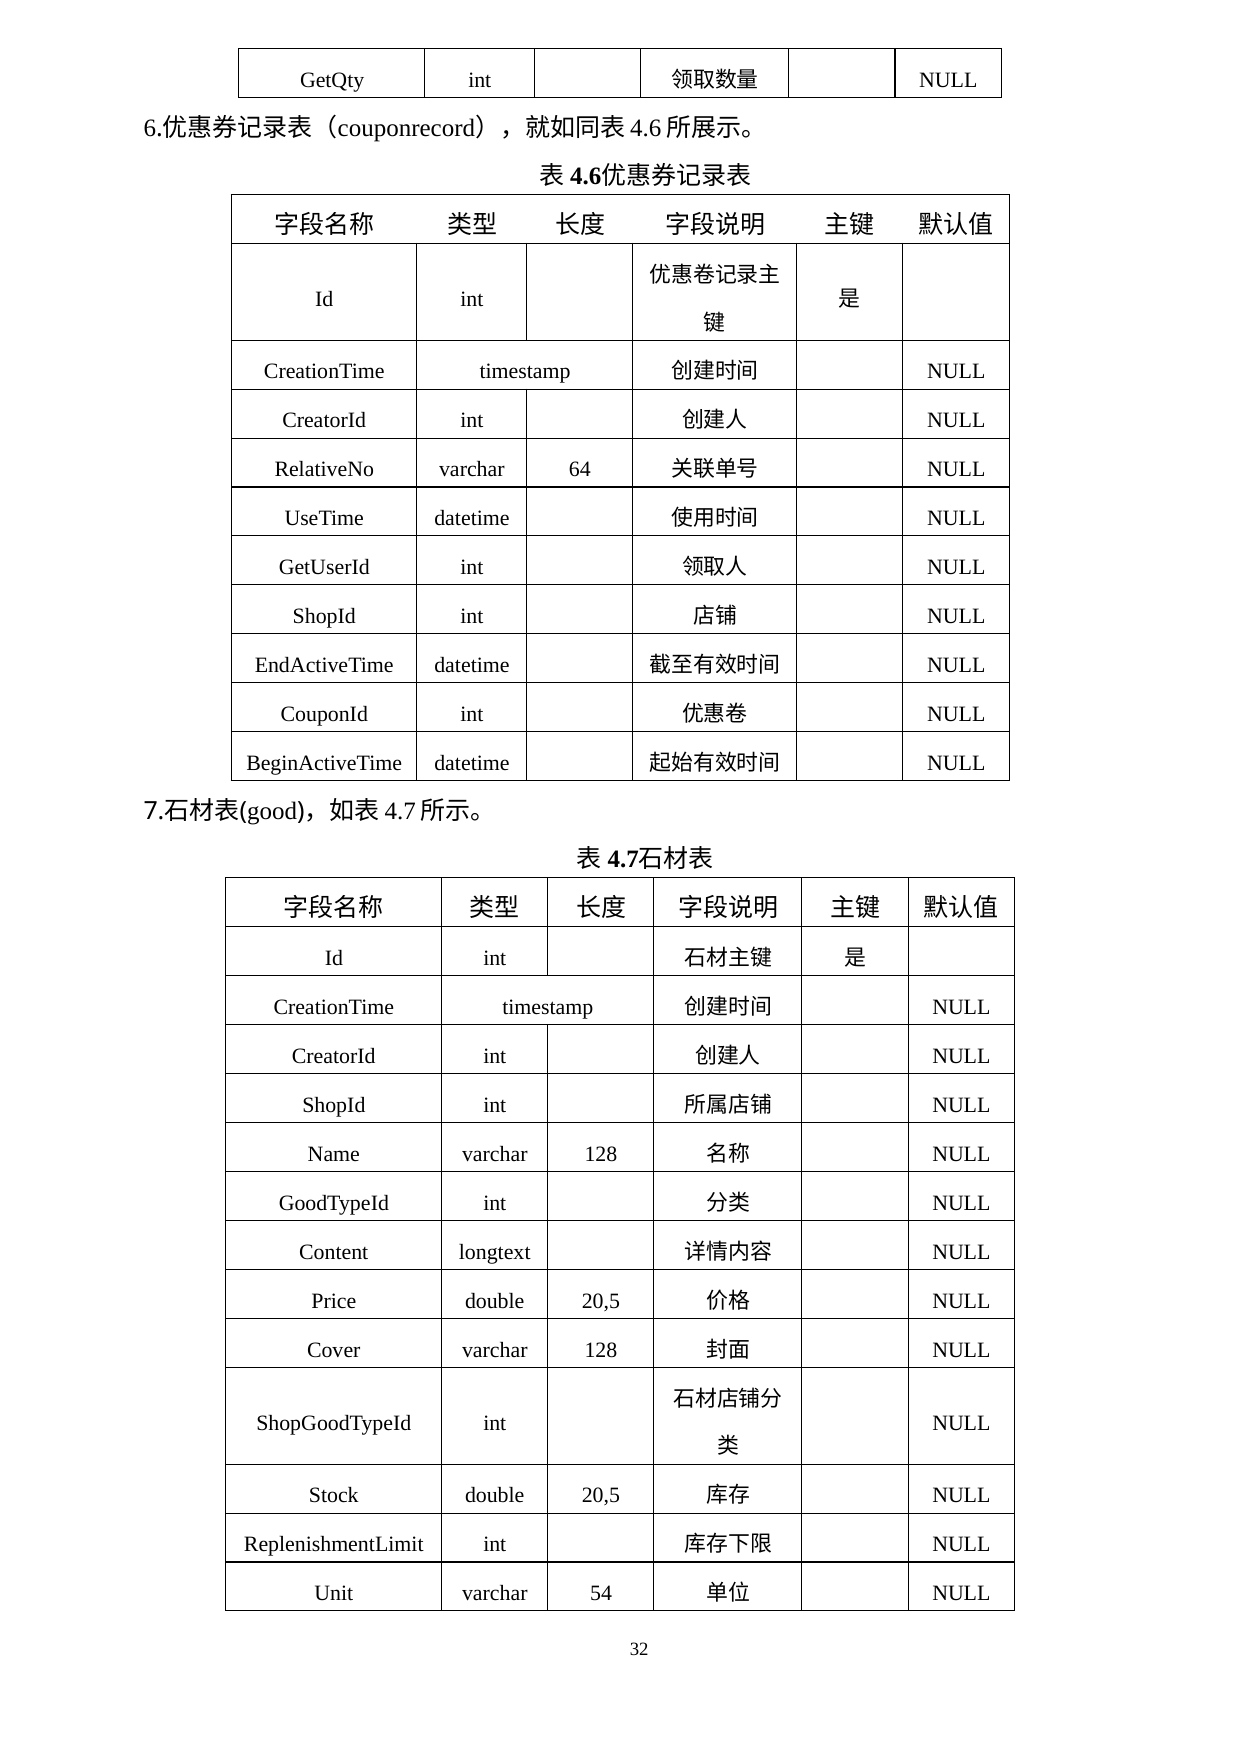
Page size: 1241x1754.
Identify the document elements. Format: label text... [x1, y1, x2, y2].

table_cell NULL [909, 976, 1014, 1024]
table_header 类型 [442, 878, 547, 926]
table_cell CouponId [232, 683, 416, 731]
table_header 长度 [548, 878, 653, 926]
table_cell 领取人 [633, 536, 796, 584]
table_cell 20,5 [548, 1270, 653, 1318]
table_cell NULL [903, 536, 1009, 584]
table_cell 店铺 [633, 585, 796, 633]
table_cell [527, 390, 632, 437]
table_cell datetime [417, 732, 526, 780]
table_cell NULL [903, 634, 1009, 682]
table_cell Content [226, 1221, 441, 1269]
table_cell [802, 1221, 908, 1269]
table_cell [802, 1563, 908, 1610]
table_cell 石材主键 [654, 927, 801, 975]
table_cell NULL [903, 732, 1009, 780]
table_cell UseTime [232, 488, 416, 535]
table_cell int [442, 1025, 547, 1073]
table_cell ShopId [232, 585, 416, 633]
table_cell NULL [903, 390, 1009, 437]
table_cell [802, 976, 908, 1024]
table_cell 54 [548, 1563, 653, 1610]
table_header 主键 [796, 195, 903, 243]
table_cell [802, 1319, 908, 1367]
table_cell int [442, 1368, 547, 1463]
table_cell NULL [909, 1563, 1014, 1610]
table_cell 优惠卷记录主键 [633, 244, 796, 339]
table_header 默认值 [909, 878, 1014, 926]
table_cell int [417, 536, 526, 584]
table_cell NULL [903, 341, 1009, 388]
table_cell RelativeNo [232, 439, 416, 486]
table_cell NULL [909, 1368, 1014, 1463]
list 6.优惠券记录表（couponrecord），就如同表4.6所展示。 [143, 98, 1097, 146]
table_cell Unit [226, 1563, 441, 1610]
table_cell [548, 1074, 653, 1122]
table_cell int [417, 244, 526, 339]
table_cell 128 [548, 1319, 653, 1367]
table_cell [802, 1025, 908, 1073]
table_cell CreationTime [232, 341, 416, 388]
table_cell GetUserId [232, 536, 416, 584]
table_cell 库存 [654, 1465, 801, 1512]
table_cell int [442, 1172, 547, 1220]
table_cell [548, 1368, 653, 1463]
table_cell [527, 732, 632, 780]
table_cell NULL [903, 683, 1009, 731]
table_header 主键 [802, 878, 908, 926]
table_cell NULL [909, 1319, 1014, 1367]
table_cell [527, 244, 632, 339]
table_cell double [442, 1270, 547, 1318]
table_cell CreationTime [226, 976, 441, 1024]
table_cell [797, 683, 902, 731]
table_cell varchar [442, 1123, 547, 1171]
table_cell [909, 927, 1014, 975]
table_cell [797, 634, 902, 682]
table_cell [802, 1172, 908, 1220]
table_cell 创建人 [633, 390, 796, 437]
table_cell [802, 1123, 908, 1171]
table_cell int [442, 927, 547, 975]
table_cell GoodTypeId [226, 1172, 441, 1220]
text 表 4.6优惠券记录表 [143, 146, 1097, 194]
table_cell NULL [903, 488, 1009, 535]
table_cell Cover [226, 1319, 441, 1367]
table_cell 是 [797, 244, 902, 339]
text 表 4.7石材表 [143, 829, 1097, 877]
table_cell ShopId [226, 1074, 441, 1122]
table_cell [802, 1465, 908, 1512]
table_cell [527, 634, 632, 682]
table_cell [797, 341, 902, 388]
table_cell 封面 [654, 1319, 801, 1367]
table_cell NULL [896, 49, 1001, 97]
table_cell [797, 732, 902, 780]
table_header 字段名称 [226, 878, 441, 926]
table_cell 优惠卷 [633, 683, 796, 731]
table_cell [802, 1074, 908, 1122]
list 7.石材表(good)，如表4.7所示。 [143, 781, 1097, 829]
table_cell 20,5 [548, 1465, 653, 1512]
table_cell Price [226, 1270, 441, 1318]
table_cell [797, 585, 902, 633]
table_header 字段说明 [633, 195, 796, 243]
table_cell [797, 390, 902, 437]
table_header 类型 [417, 195, 527, 243]
table_cell varchar [442, 1319, 547, 1367]
table_cell NULL [903, 585, 1009, 633]
table_cell NULL [909, 1465, 1014, 1512]
table_cell ReplenishmentLimit [226, 1514, 441, 1561]
table_cell datetime [417, 488, 526, 535]
table_cell [527, 585, 632, 633]
table_cell 所属店铺 [654, 1074, 801, 1122]
table_cell 使用时间 [633, 488, 796, 535]
table_cell NULL [903, 439, 1009, 486]
table_cell [527, 536, 632, 584]
table_cell [548, 927, 653, 975]
table_cell [802, 1270, 908, 1318]
table_cell 领取数量 [641, 49, 788, 97]
table_cell timestamp [442, 976, 653, 1024]
table_cell varchar [442, 1563, 547, 1610]
table_cell [548, 1221, 653, 1269]
table_cell int [442, 1074, 547, 1122]
table_cell int [442, 1514, 547, 1561]
table_cell BeginActiveTime [232, 732, 416, 780]
table_cell longtext [442, 1221, 547, 1269]
table_cell int [417, 390, 526, 437]
table_cell int [425, 49, 534, 97]
table_cell timestamp [417, 341, 632, 388]
table_cell 128 [548, 1123, 653, 1171]
table_cell ShopGoodTypeId [226, 1368, 441, 1463]
table_cell 单位 [654, 1563, 801, 1610]
table_cell NULL [909, 1025, 1014, 1073]
table_cell int [417, 585, 526, 633]
table_cell 分类 [654, 1172, 801, 1220]
table_cell 创建人 [654, 1025, 801, 1073]
table_cell [797, 536, 902, 584]
table_cell [903, 244, 1009, 339]
table_cell [797, 488, 902, 535]
table_cell varchar [417, 439, 526, 486]
table_cell CreatorId [226, 1025, 441, 1073]
table_cell datetime [417, 634, 526, 682]
table_cell 关联单号 [633, 439, 796, 486]
table_cell GetQty [239, 49, 424, 97]
table_cell CreatorId [232, 390, 416, 437]
table_cell [548, 1025, 653, 1073]
table_cell NULL [909, 1123, 1014, 1171]
table_cell 创建时间 [654, 976, 801, 1024]
table_header 字段名称 [232, 195, 417, 243]
table_cell 截至有效时间 [633, 634, 796, 682]
table_cell 起始有效时间 [633, 732, 796, 780]
table_cell [548, 1172, 653, 1220]
table_cell [548, 1514, 653, 1561]
table_cell NULL [909, 1172, 1014, 1220]
table_cell Id [232, 244, 416, 339]
table_cell [535, 49, 640, 97]
table_cell NULL [909, 1270, 1014, 1318]
table_cell [789, 49, 894, 97]
table_header 长度 [527, 195, 633, 243]
table_cell 石材店铺分类 [654, 1368, 801, 1463]
table_cell [527, 683, 632, 731]
table_cell double [442, 1465, 547, 1512]
table_header 默认值 [903, 195, 1009, 243]
table_cell 库存下限 [654, 1514, 801, 1561]
table_cell NULL [909, 1514, 1014, 1561]
table_cell 名称 [654, 1123, 801, 1171]
table_cell [797, 439, 902, 486]
table_cell NULL [909, 1074, 1014, 1122]
table_cell 64 [527, 439, 632, 486]
table_cell Id [226, 927, 441, 975]
table_cell 详情内容 [654, 1221, 801, 1269]
table_cell Name [226, 1123, 441, 1171]
table_cell int [417, 683, 526, 731]
table_cell 创建时间 [633, 341, 796, 388]
table_cell 是 [802, 927, 908, 975]
table_cell [802, 1514, 908, 1561]
table_cell NULL [909, 1221, 1014, 1269]
table_cell Stock [226, 1465, 441, 1512]
table_cell EndActiveTime [232, 634, 416, 682]
table_header 字段说明 [654, 878, 801, 926]
table_cell [802, 1368, 908, 1463]
table_cell 价格 [654, 1270, 801, 1318]
table_cell [527, 488, 632, 535]
